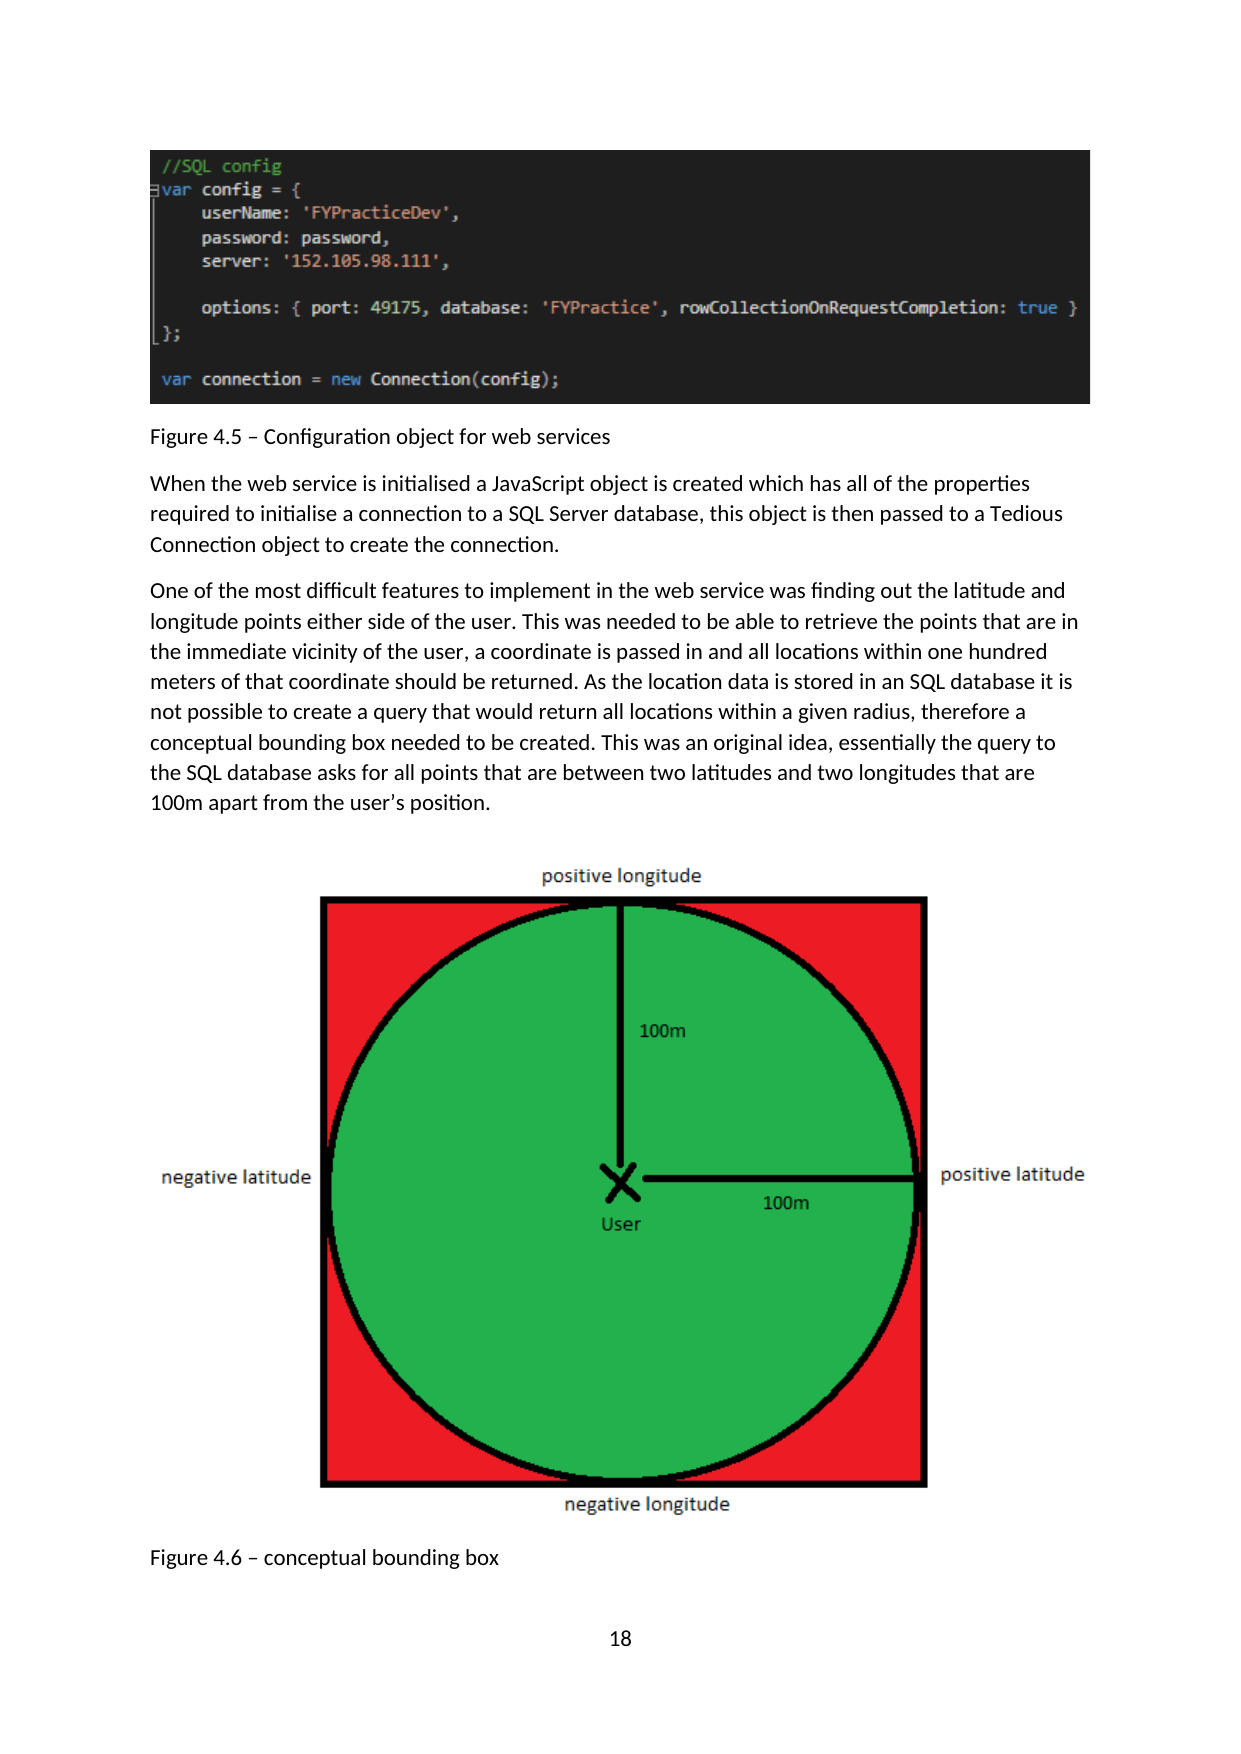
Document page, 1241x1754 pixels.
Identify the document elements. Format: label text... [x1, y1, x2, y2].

text Figure 4.6 – conceptual bounding box [150, 1543, 1090, 1571]
text When the web service is initialised a JavaScript object is created which has all of the properties required to initialise a connection to a SQL Server database, this object is then passed to a Tedious Connection object to create the connection. [150, 469, 1090, 558]
text Figure 4.5 – Configuration object for web services [150, 422, 1090, 450]
picture [150, 150, 1091, 404]
text One of the most difficult features to implement in the web service was finding out the latitude and longitude points either side of the user. This was needed to be able to retrieve the points that are in the immediate vicinity of the user, a coordinate is passed in and all locations within one hundred meters of that coordinate should be returned. As the location data is stored in an SQL database it is not possible to create a query that would return all locations within a given radius, therefore a conceptual bounding box needed to be created. This was an original idea, essentially the query to the SQL database asks for all points that are between two latitudes and two longitudes that are 100m apart from the user’s position. [150, 577, 1090, 816]
picture [150, 835, 1091, 1525]
